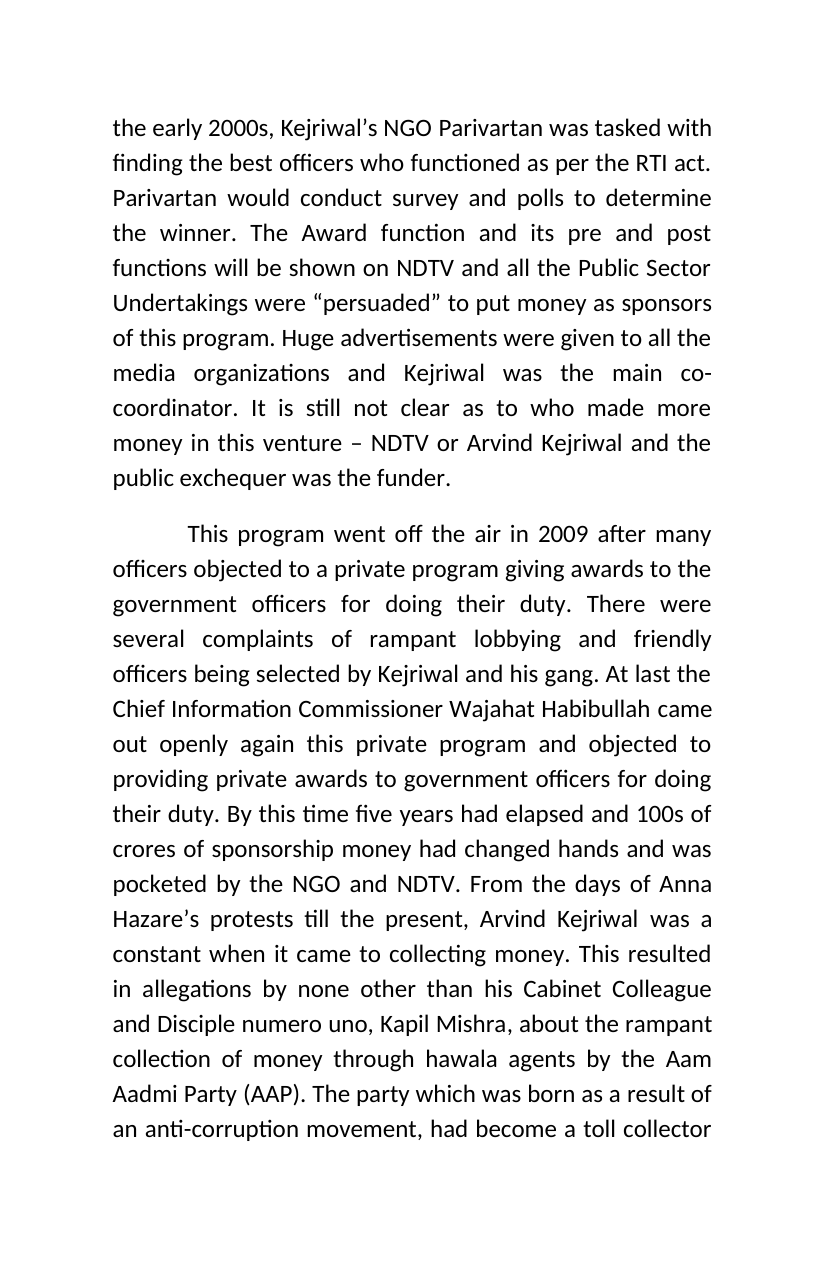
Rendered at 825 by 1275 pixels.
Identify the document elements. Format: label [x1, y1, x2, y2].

text [112, 518, 712, 1144]
text [112, 112, 712, 493]
